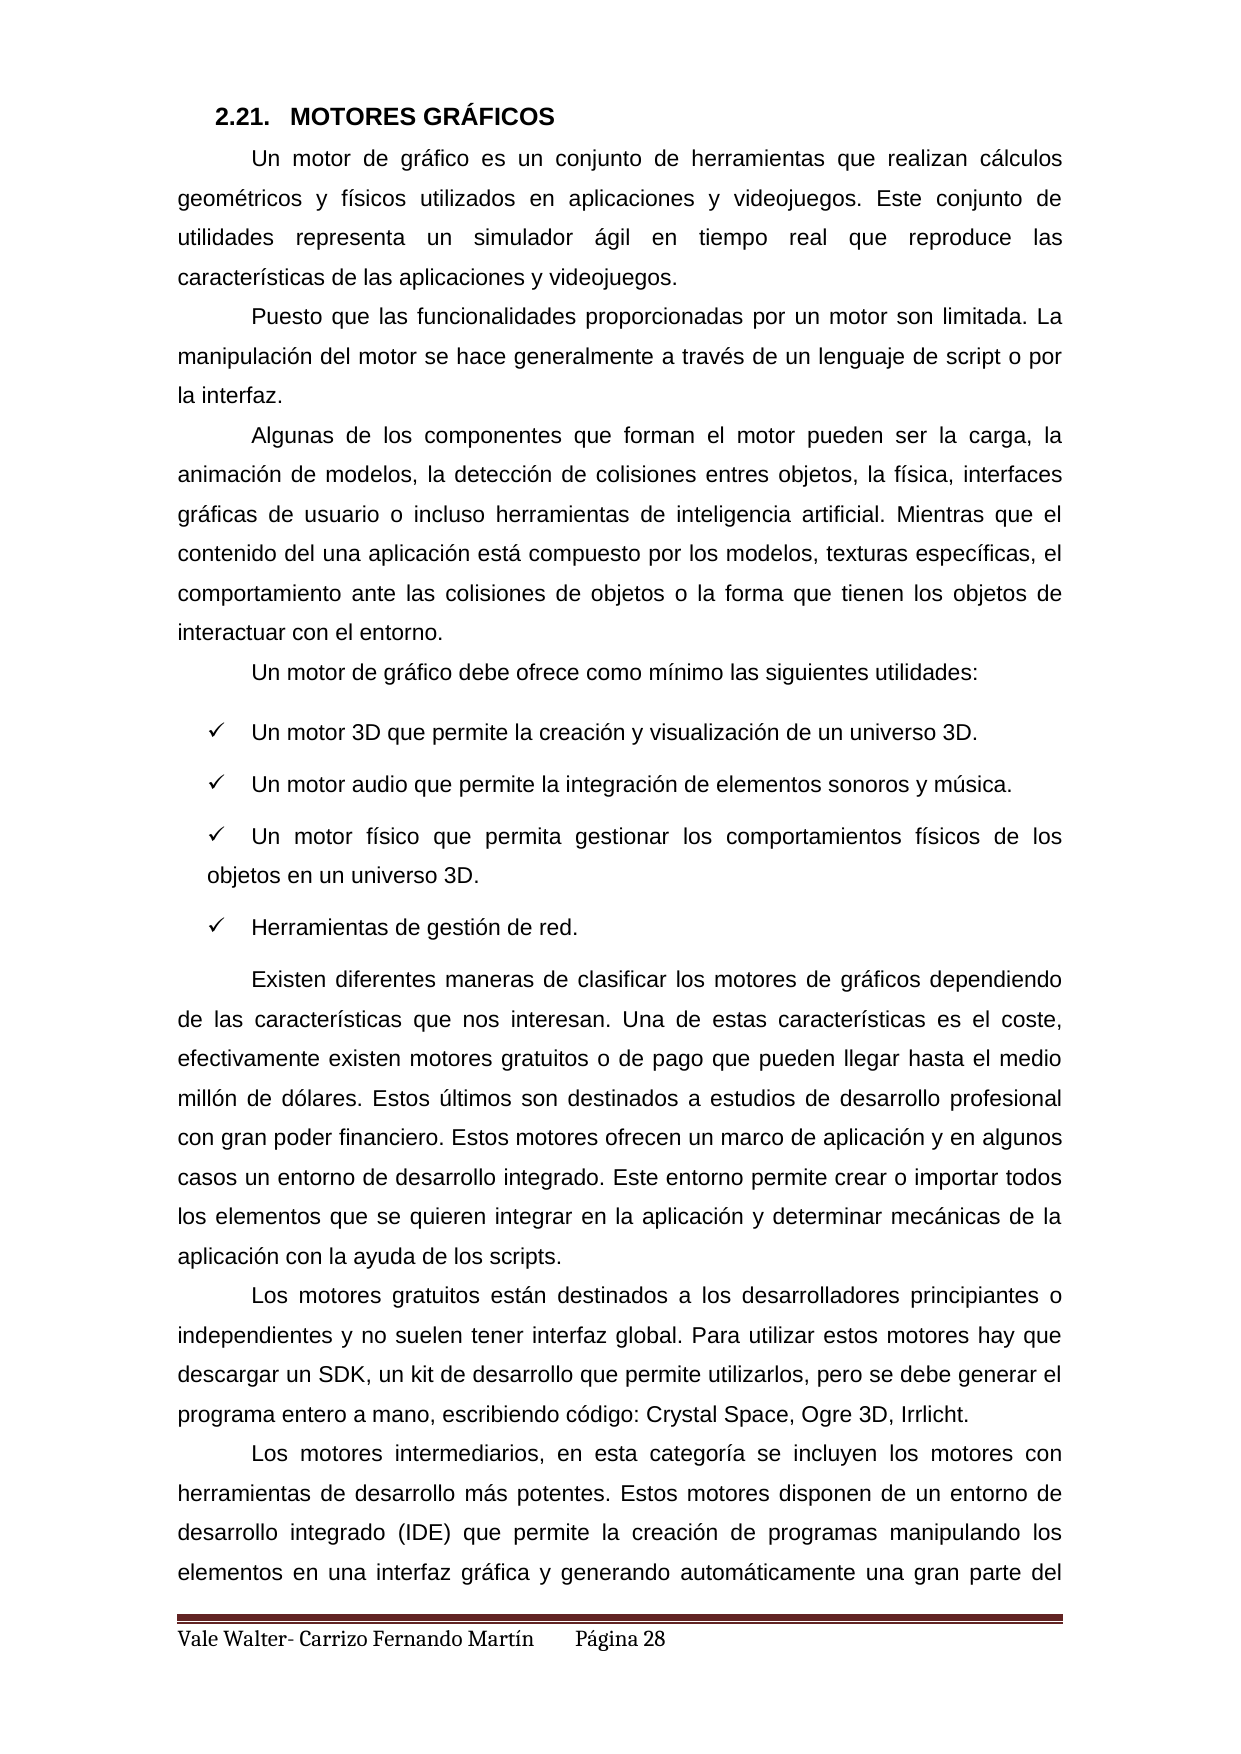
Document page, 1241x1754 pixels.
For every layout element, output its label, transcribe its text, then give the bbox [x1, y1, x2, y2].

list Un motor audio que permite la integración de elementos sonoros y música. [207, 771, 1063, 797]
list Un motor 3D que permite la creación y visualización de un universo 3D. [207, 719, 1063, 745]
text Los motores gratuitos están destinados a los desarrolladores principiantes o independientes y no suelen tener interfaz global. Para utilizar estos motores hay que descargar un SDK, un kit de desarrollo que permite utilizarlos, pero se debe generar el programa entero a mano, escribiendo código: Crystal Space, Ogre 3D, Irrlicht. [177, 1282, 1063, 1427]
list Herramientas de gestión de red. [207, 914, 1063, 941]
list MOTORES GRÁFICOS [215, 102, 1063, 131]
text Un motor de gráfico es un conjunto de herramientas que realizan cálculos geométricos y físicos utilizados en aplicaciones y videojuegos. Este conjunto de utilidades representa un simulador ágil en tiempo real que reproduce las características de las aplicaciones y videojuegos. [177, 145, 1063, 290]
text Un motor de gráfico debe ofrece como mínimo las siguientes utilidades: [177, 658, 1063, 685]
list Un motor físico que permita gestionar los comportamientos físicos de los objetos en un universo 3D. [207, 823, 1063, 889]
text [177, 1440, 1063, 1585]
text Existen diferentes maneras de clasificar los motores de gráficos dependiendo de las características que nos interesan. Una de estas características es el coste, efectivamente existen motores gratuitos o de pago que pueden llegar hasta el medio millón de dólares. Estos últimos son destinados a estudios de desarrollo profesional con gran poder financiero. Estos motores ofrecen un marco de aplicación y en algunos casos un entorno de desarrollo integrado. Este entorno permite crear o importar todos los elementos que se quieren integrar en la aplicación y determinar mecánicas de la aplicación con la ayuda de los scripts. [177, 966, 1063, 1269]
text Algunas de los componentes que forman el motor pueden ser la carga, la animación de modelos, la detección de colisiones entres objetos, la física, interfaces gráficas de usuario o incluso herramientas de inteligencia artificial. Mientras que el contenido del una aplicación está compuesto por los modelos, texturas específicas, el comportamiento ante las colisiones de objetos o la forma que tienen los objetos de interactuar con el entorno. [177, 422, 1063, 645]
text Puesto que las funcionalidades proporcionadas por un motor son limitada. La manipulación del motor se hace generalmente a través de un lenguaje de script o por la interfaz. [177, 303, 1063, 408]
